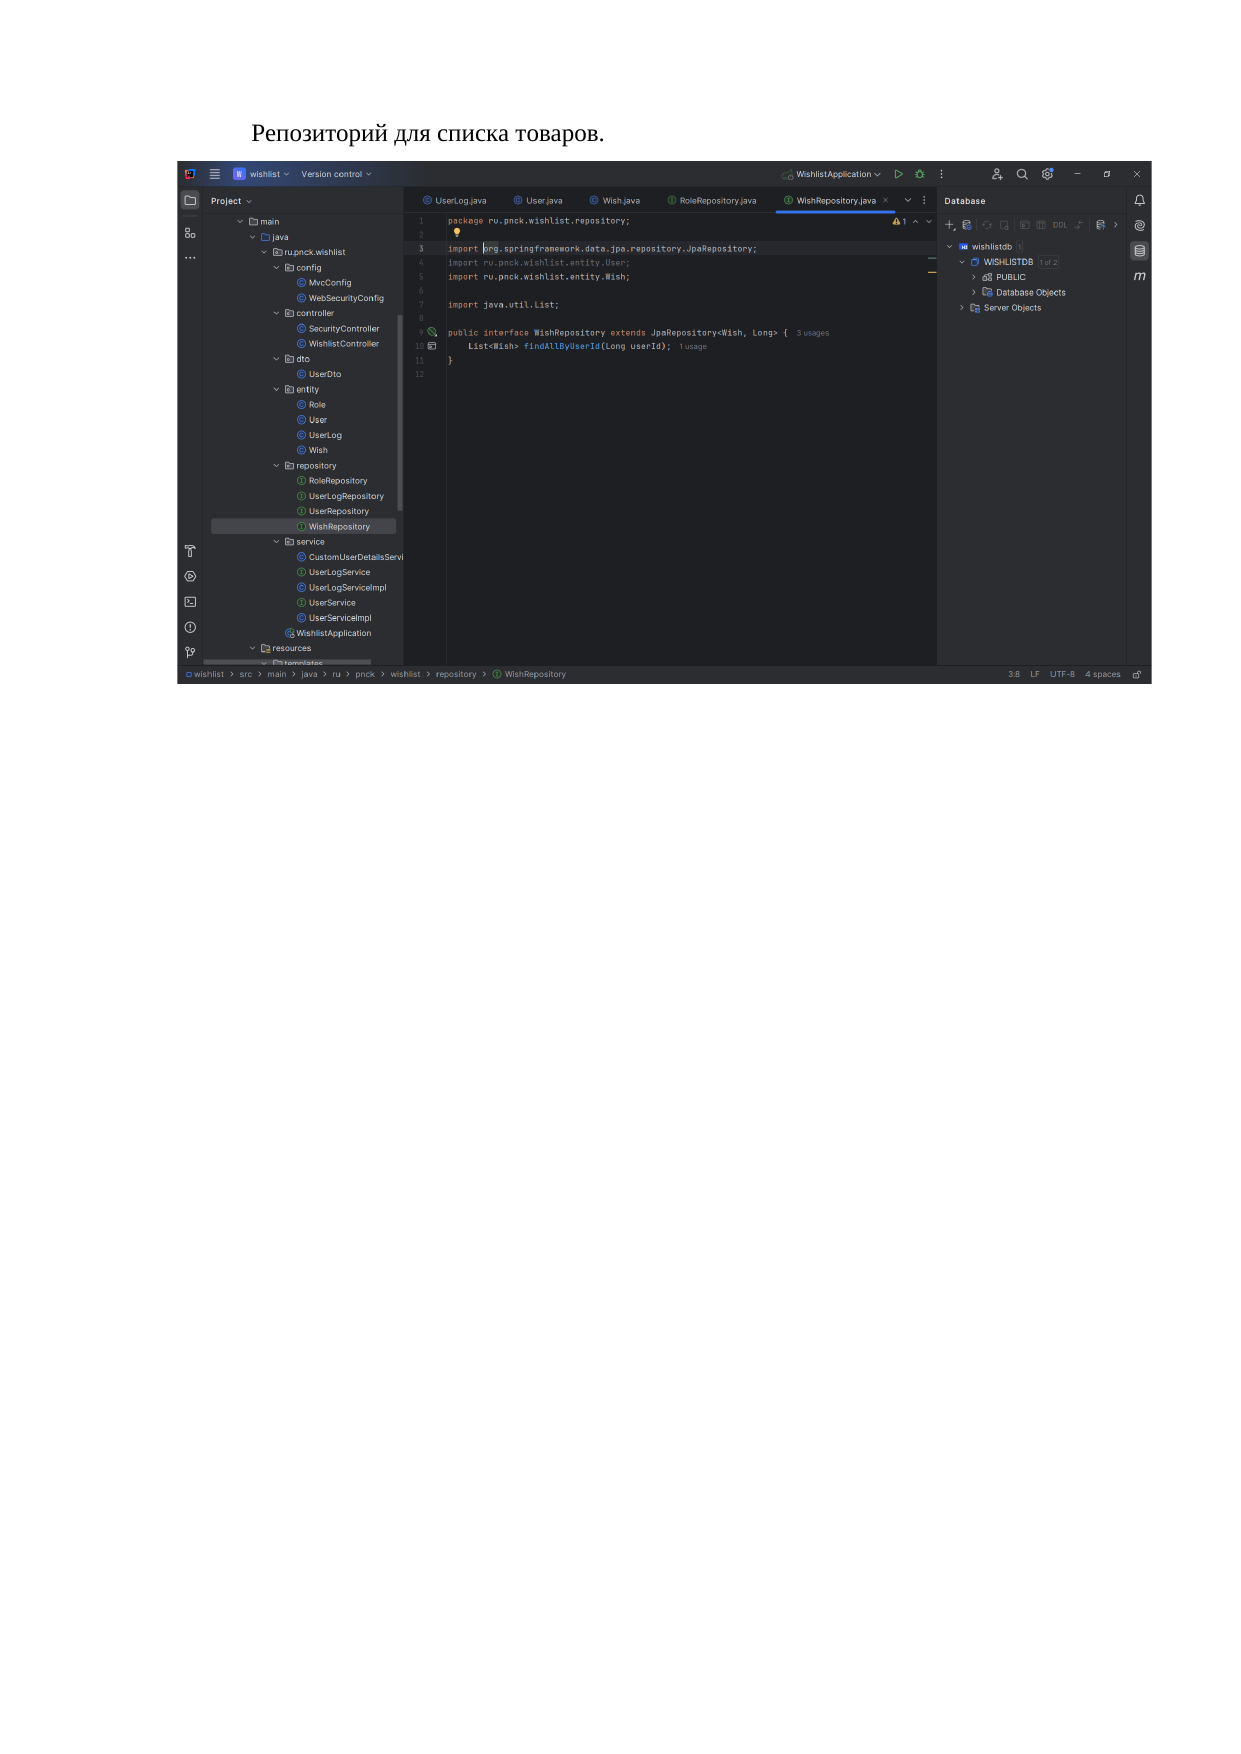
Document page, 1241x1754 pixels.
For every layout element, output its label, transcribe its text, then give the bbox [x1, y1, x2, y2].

picture [177, 161, 1152, 684]
text Репозиторий для списка товаров. [177, 118, 1152, 147]
